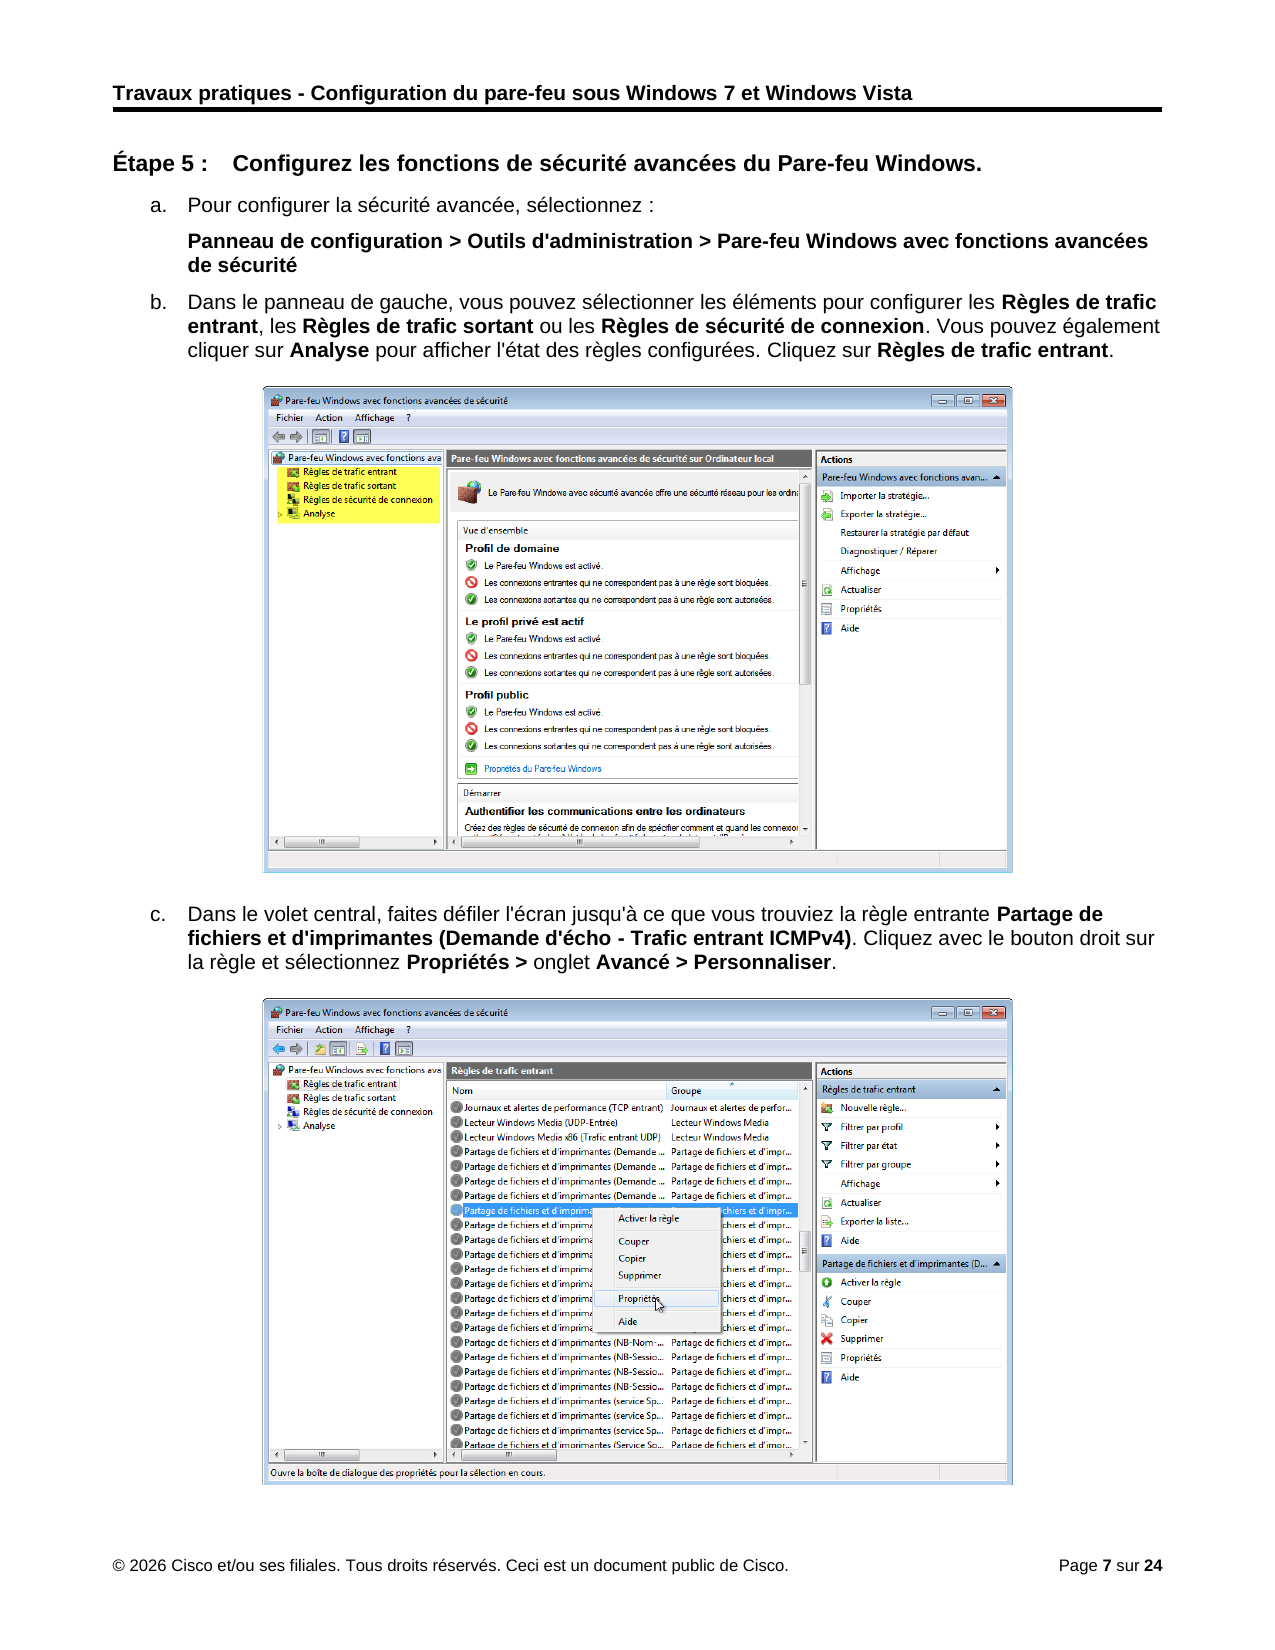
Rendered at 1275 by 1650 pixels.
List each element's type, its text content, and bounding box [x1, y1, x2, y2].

picture [262, 386, 1013, 873]
text Configurez les fonctions de sécurité avancées du Pare-feu Windows. [112, 150, 1162, 176]
text Dans le volet central, faites défiler l'écran jusqu'à ce que vous trouviez la règle entrante Partage de fichiers et d'imprimantes (Demande d'écho - Trafic entrant ICMPv4). Cliquez avec le bouton droit sur la règle et sélectionnez Propriétés > onglet Avancé > Personnaliser. [150, 902, 1162, 973]
text Dans le panneau de gauche, vous pouvez sélectionner les éléments pour configurer les Règles de trafic entrant, les Règles de trafic sortant ou les Règles de sécurité de connexion. Vous pouvez également cliquer sur Analyse pour afficher l'état des règles configurées. Cliquez sur Règles de trafic entrant. [150, 289, 1162, 361]
text Panneau de configuration > Outils d'administration > Pare-feu Windows avec fonctions avancées de sécurité [187, 229, 1162, 277]
picture [262, 998, 1013, 1485]
text Pour configurer la sécurité avancée, sélectionnez : [150, 193, 1162, 217]
